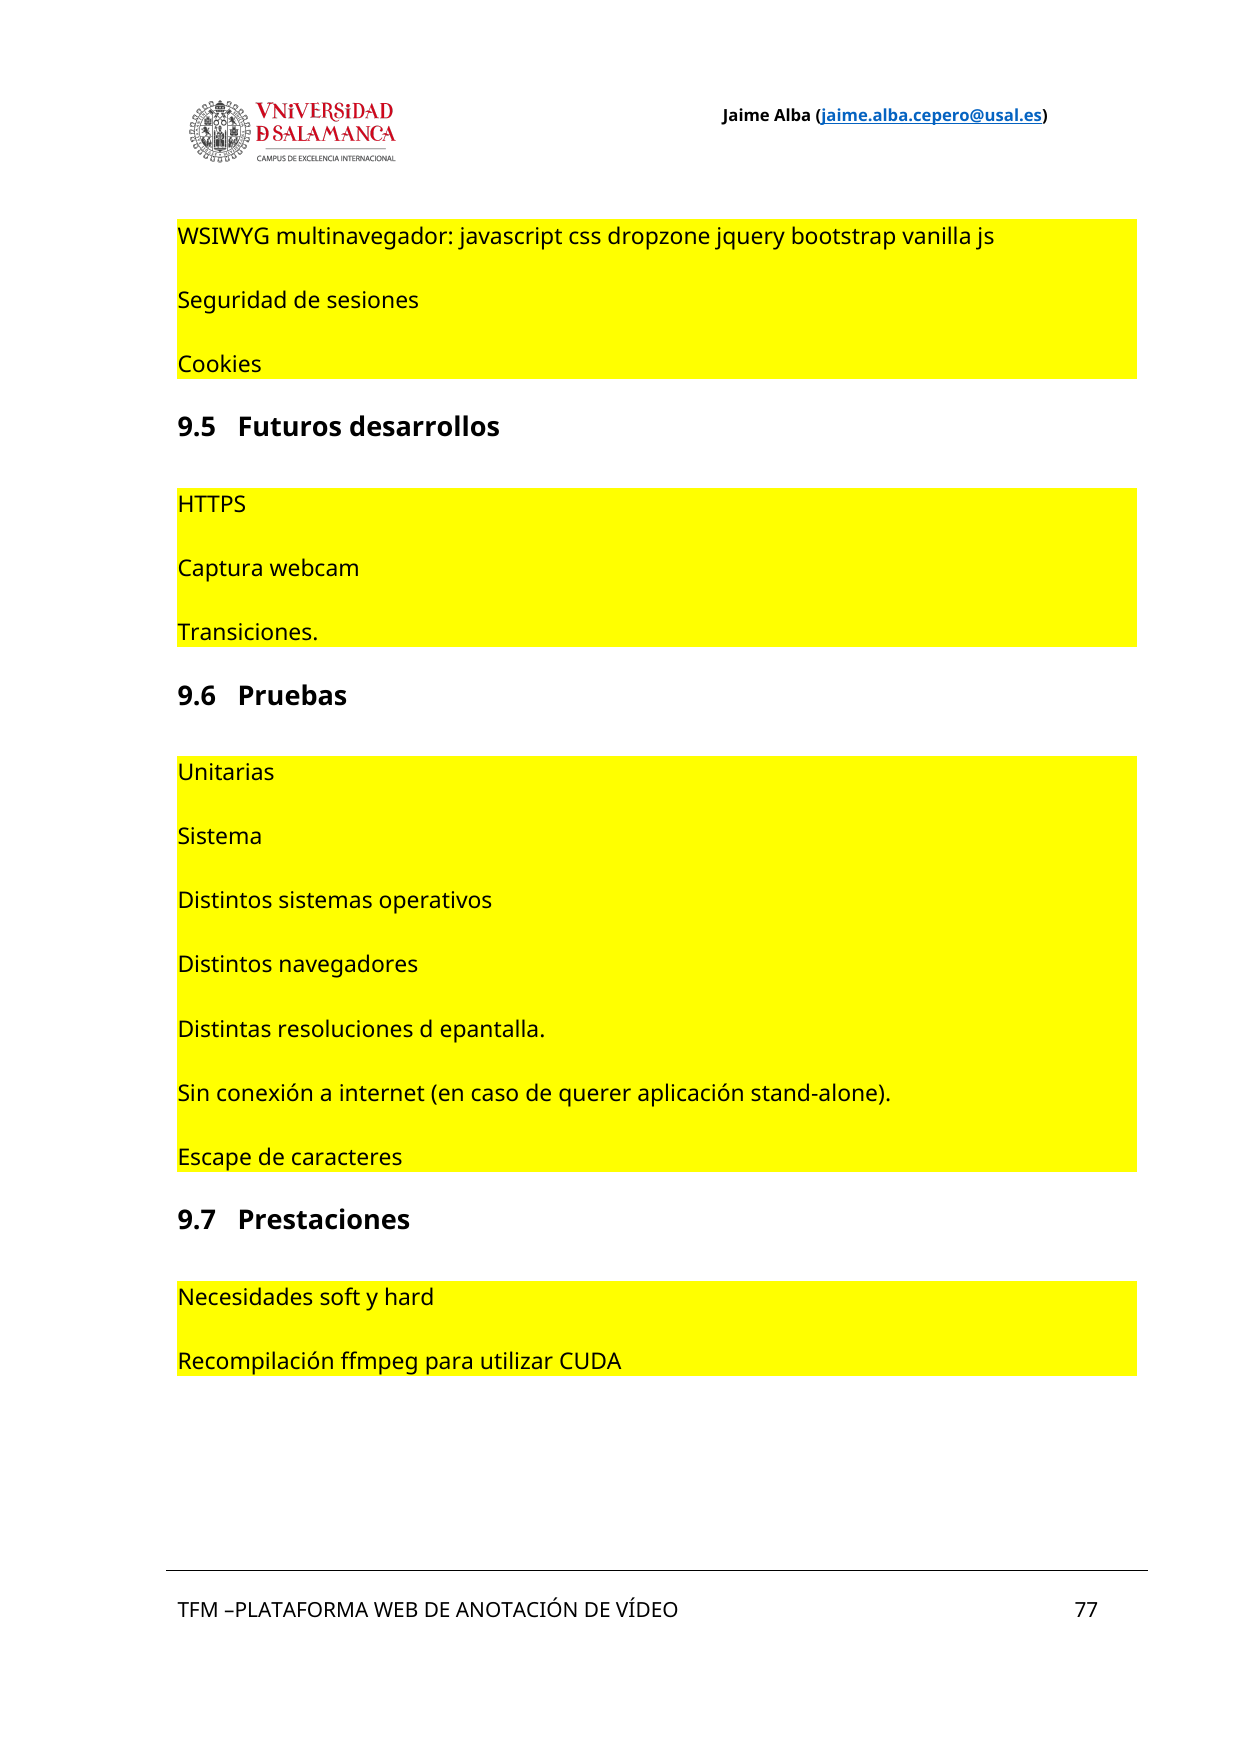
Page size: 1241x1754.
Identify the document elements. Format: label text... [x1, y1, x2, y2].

subtitle Pruebas [177, 676, 1137, 713]
text Distintos sistemas operativos [177, 884, 1137, 916]
text Distintos navegadores [177, 948, 1137, 980]
picture [188, 99, 397, 163]
text Recompilación ffmpeg para utilizar CUDA [177, 1345, 1137, 1376]
text Unitarias [177, 756, 1137, 787]
text HTTPS [177, 488, 1137, 519]
text Transiciones. [177, 616, 1137, 647]
text Captura webcam [177, 552, 1137, 583]
text Sin conexión a internet (en caso de querer aplicación stand-alone). [177, 1077, 1137, 1108]
text WSIWYG multinavegador: javascript css dropzone jquery bootstrap vanilla js [177, 219, 1137, 251]
text Sistema [177, 820, 1137, 852]
subtitle Futuros desarrollos [177, 408, 1137, 444]
text Necesidades soft y hard [177, 1281, 1137, 1312]
text Seguridad de sesiones [177, 284, 1137, 315]
subtitle Prestaciones [177, 1201, 1137, 1237]
text Cookies [177, 348, 1137, 379]
text Escape de caracteres [177, 1141, 1137, 1172]
text Distintas resoluciones d epantalla. [177, 1012, 1137, 1044]
